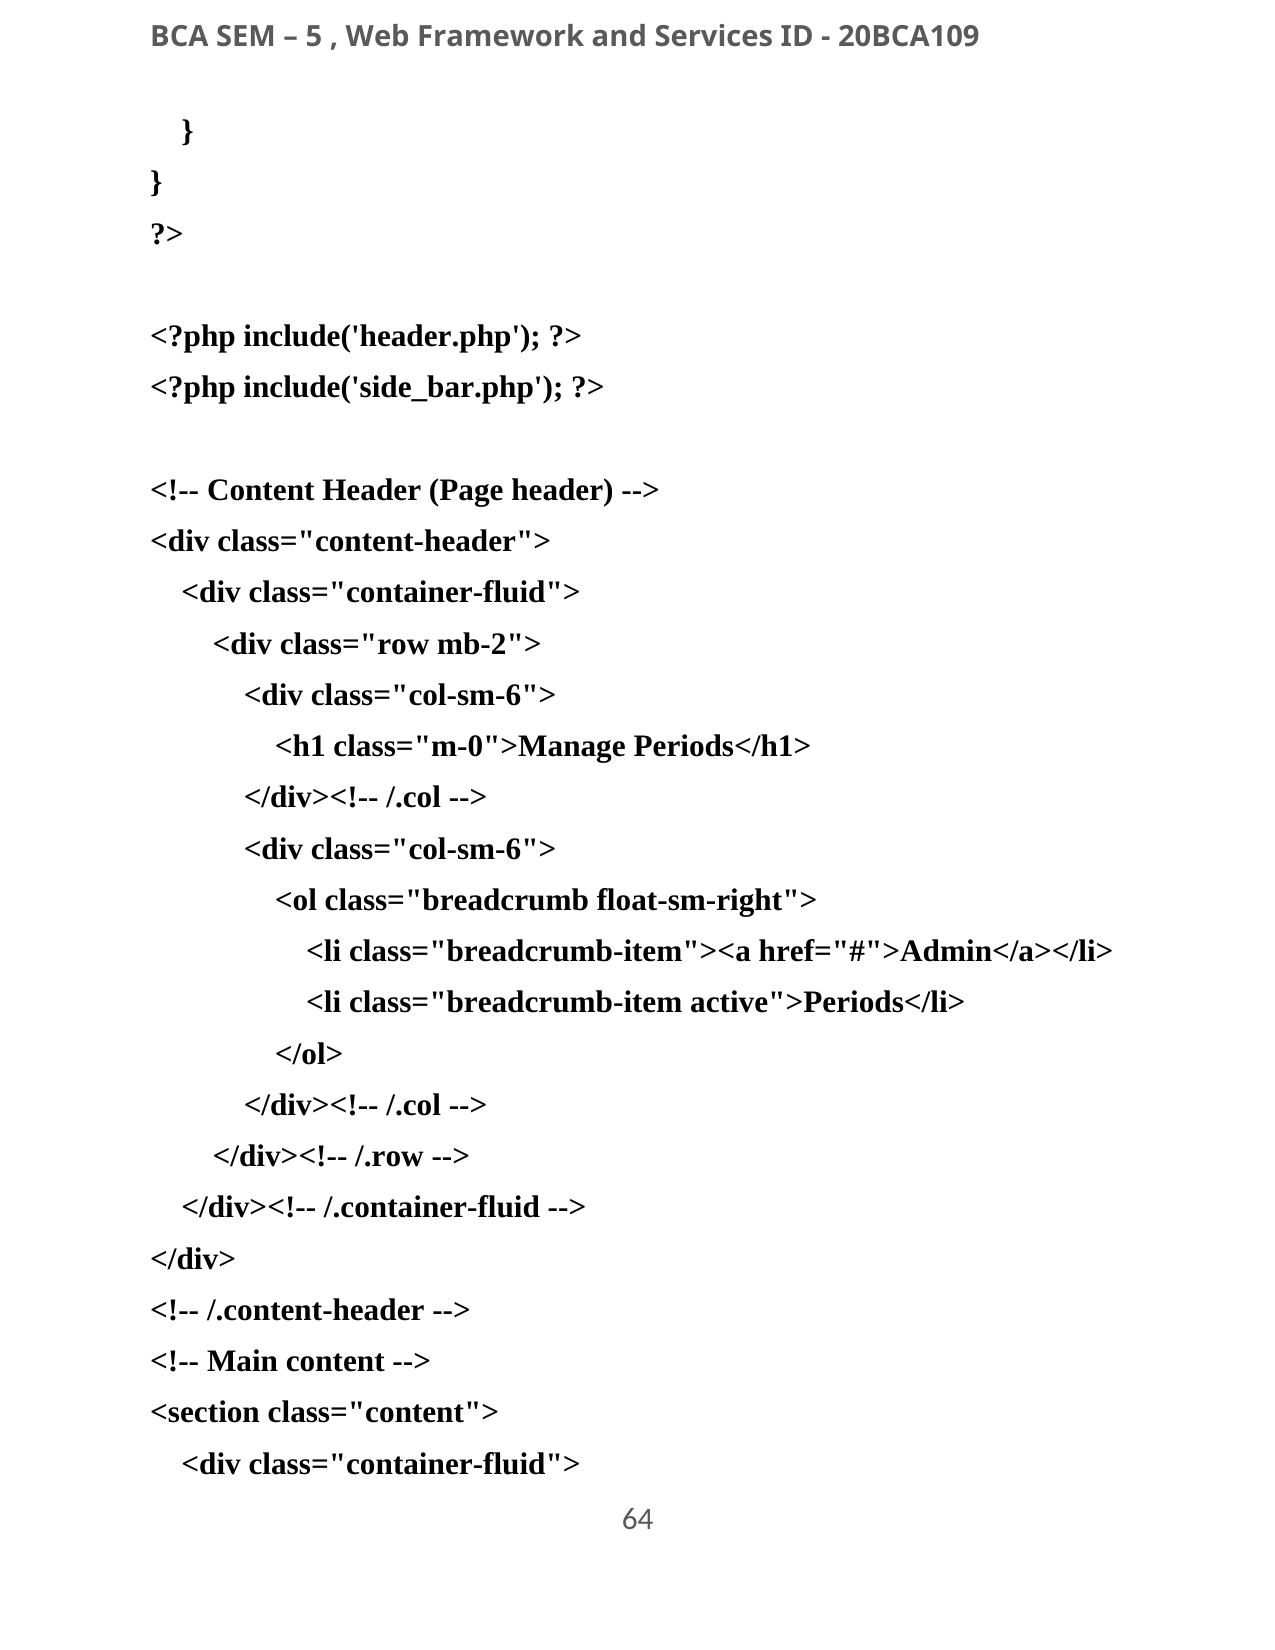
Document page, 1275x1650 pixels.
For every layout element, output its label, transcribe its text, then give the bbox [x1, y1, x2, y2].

text } [150, 112, 1125, 148]
text </div> [150, 1240, 1125, 1276]
text <?php include('header.php'); ?> [150, 317, 1125, 353]
text <section class="content"> [150, 1394, 1125, 1430]
text <div class="row mb-2"> [150, 625, 1125, 661]
text <div class="container-fluid"> [150, 574, 1125, 610]
text <!-- Content Header (Page header) --> [150, 471, 1125, 507]
text <!-- Main content --> [150, 1342, 1125, 1378]
text </div><!-- /.col --> [150, 779, 1125, 815]
text </div><!-- /.row --> [150, 1137, 1125, 1173]
text <li class="breadcrumb-item active">Periods</li> [150, 984, 1125, 1020]
text <h1 class="m-0">Manage Periods</h1> [150, 727, 1125, 763]
text <div class="col-sm-6"> [150, 676, 1125, 712]
text <div class="content-header"> [150, 522, 1125, 558]
text ?> [150, 215, 1125, 251]
text } [150, 164, 1125, 200]
text <?php include('side_bar.php'); ?> [150, 369, 1125, 405]
text <div class="container-fluid"> [150, 1445, 1125, 1481]
text <div class="col-sm-6"> [150, 830, 1125, 866]
text </div><!-- /.col --> [150, 1086, 1125, 1122]
text </ol> [150, 1035, 1125, 1071]
text <ol class="breadcrumb float-sm-right"> [150, 881, 1125, 917]
text </div><!-- /.container-fluid --> [150, 1189, 1125, 1225]
text <li class="breadcrumb-item"><a href="#">Admin</a></li> [150, 932, 1125, 968]
text <!-- /.content-header --> [150, 1291, 1125, 1327]
